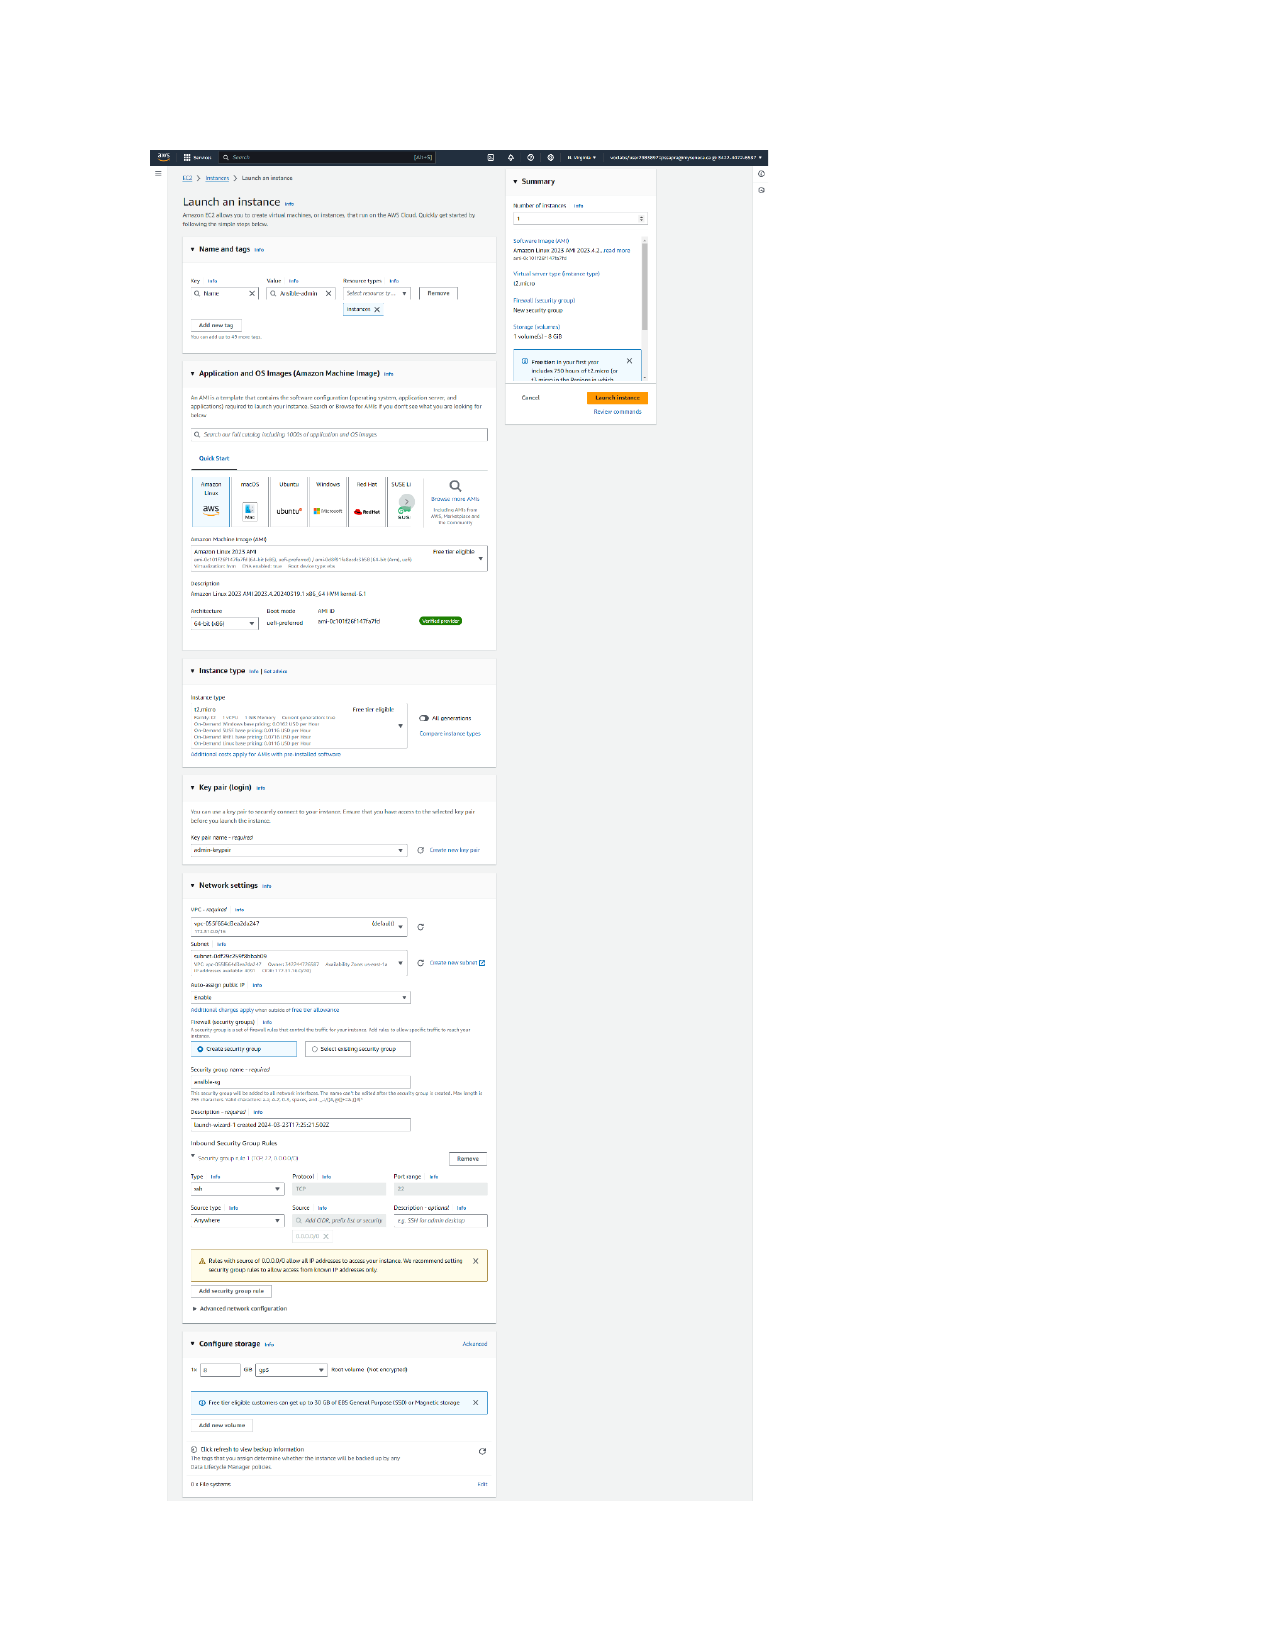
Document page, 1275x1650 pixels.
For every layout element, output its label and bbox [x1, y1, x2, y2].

picture [150, 150, 769, 1501]
